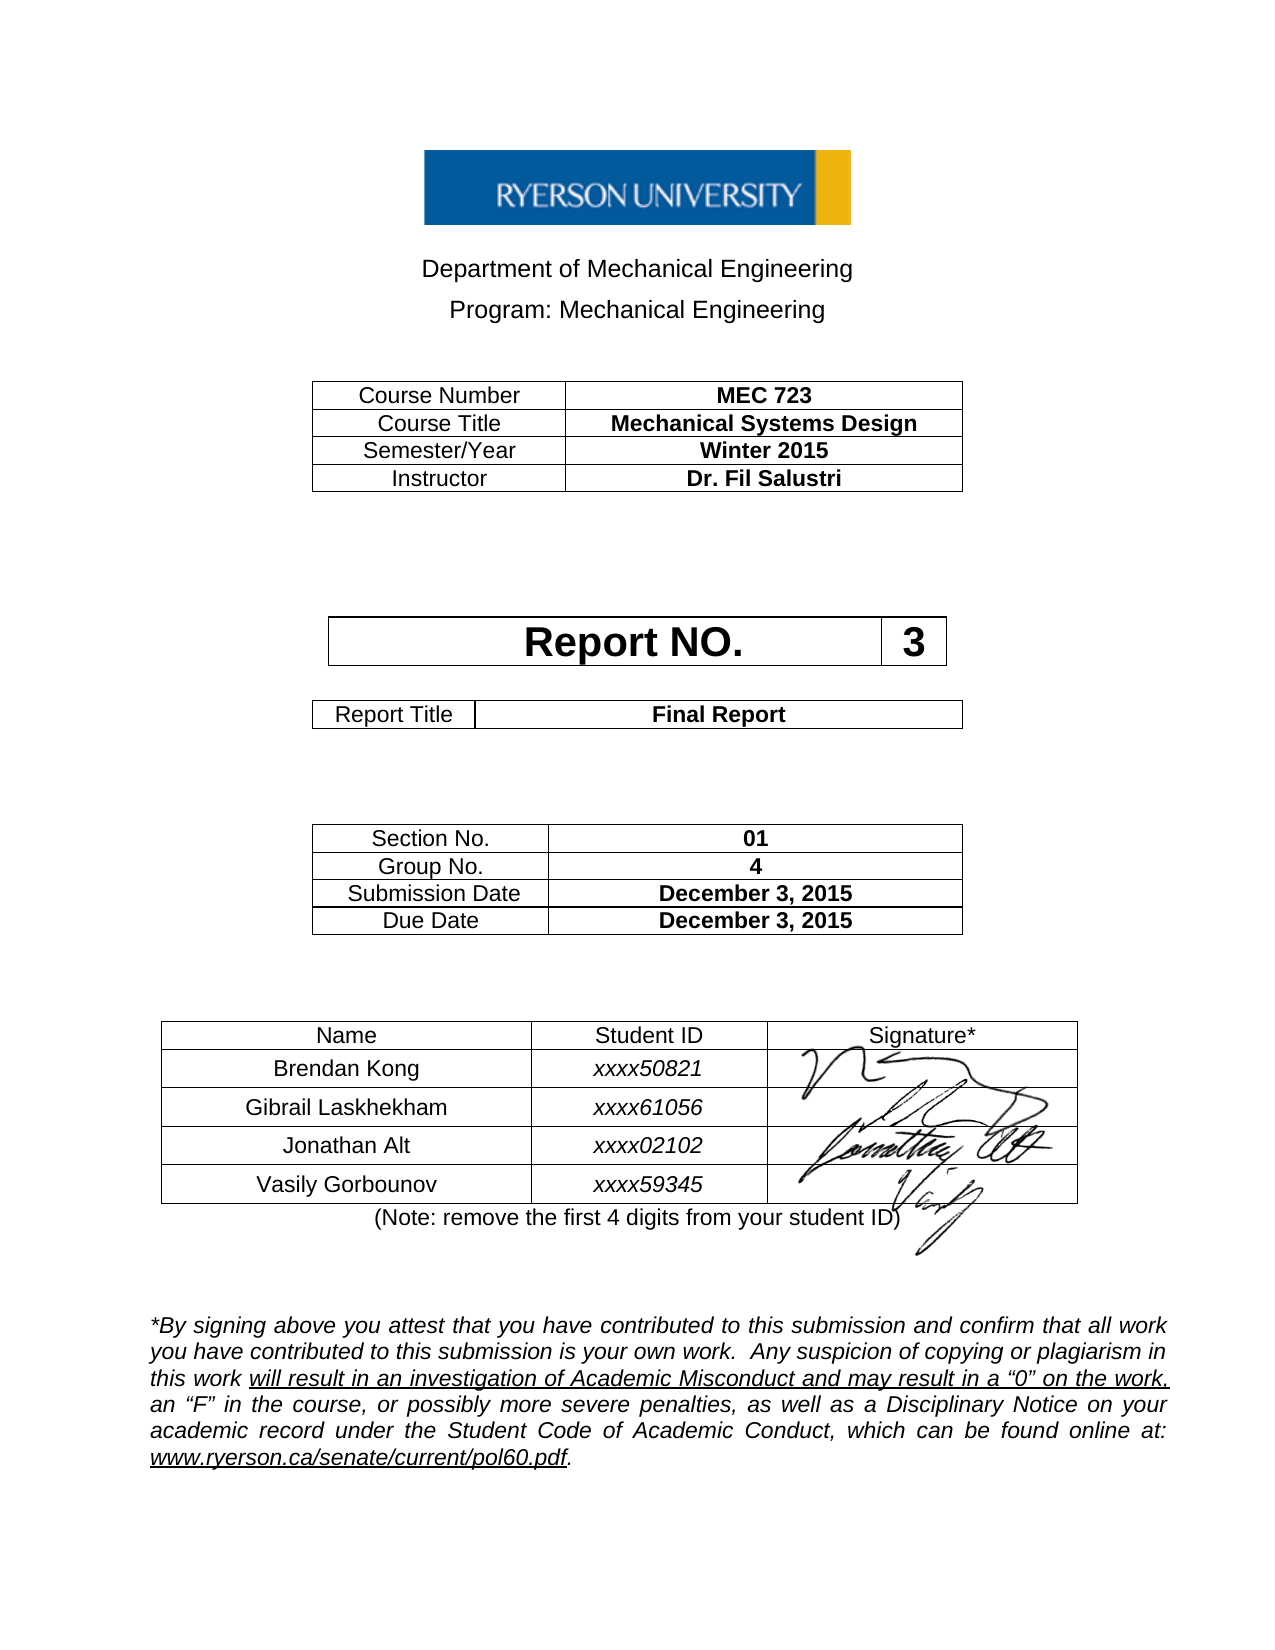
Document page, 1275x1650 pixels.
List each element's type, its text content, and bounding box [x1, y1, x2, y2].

table_cell [768, 1165, 1077, 1203]
table_header 3 [882, 618, 946, 665]
table_cell Mechanical Systems Design [566, 410, 962, 436]
table_cell xxxx59345 [532, 1165, 767, 1203]
table_cell Due Date [313, 908, 548, 934]
table_cell xxxx02102 [532, 1127, 767, 1164]
table_header MEC 723 [566, 382, 962, 409]
table_cell Submission Date [313, 880, 548, 906]
table_header Report Title [313, 701, 474, 727]
text Department of Mechanical Engineering [150, 254, 1125, 282]
text *By signing above you attest that you have contributed to this submission and confirm that all work you have contributed to this submission is your own work. Any suspicion of copying or plagiarism in this work will result in an investigation of Academic Misconduct and may result in a “0” on the work, an “F” in the course, or possibly more severe penalties, as well as a Disciplinary Notice on your academic record under the Student Code of Academic Conduct, which can be found online at: www.ryerson.ca/senate/current/pol60.pdf. [150, 1312, 1170, 1470]
table_cell [768, 1050, 1077, 1087]
table_cell [768, 1088, 1077, 1126]
picture [861, 1230, 1008, 1265]
table_cell Course Title [313, 410, 565, 436]
table_cell December 3, 2015 [549, 880, 962, 906]
table_header Signature* [768, 1022, 1077, 1048]
table_header Name [162, 1022, 531, 1048]
table_cell [768, 1127, 1077, 1164]
table_cell Vasily Gorbounov [162, 1165, 531, 1203]
table_cell xxxx61056 [532, 1088, 767, 1126]
table_cell Group No. [313, 853, 548, 879]
text Program: Mechanical Engineering [150, 295, 1125, 324]
table_cell Dr. Fil Salustri [566, 465, 962, 491]
table_header Course Number [313, 382, 565, 409]
table_cell Instructor [313, 465, 565, 491]
table_header Section No. [313, 825, 548, 852]
table_cell Jonathan Alt [162, 1127, 531, 1164]
table_cell Winter 2015 [566, 437, 962, 463]
text (Note: remove the first 4 digits from your student ID) [150, 1204, 1125, 1230]
table_cell Semester/Year [313, 437, 565, 463]
table_header Student ID [532, 1022, 767, 1048]
table_header Report NO. [329, 618, 881, 665]
table_cell 4 [549, 853, 962, 879]
table_header 01 [549, 825, 962, 852]
picture [424, 150, 851, 225]
table_cell Gibrail Laskhekham [162, 1088, 531, 1126]
table_cell December 3, 2015 [549, 908, 962, 934]
table_cell xxxx50821 [532, 1050, 767, 1087]
table_cell Brendan Kong [162, 1050, 531, 1087]
table_header Final Report [476, 701, 962, 727]
